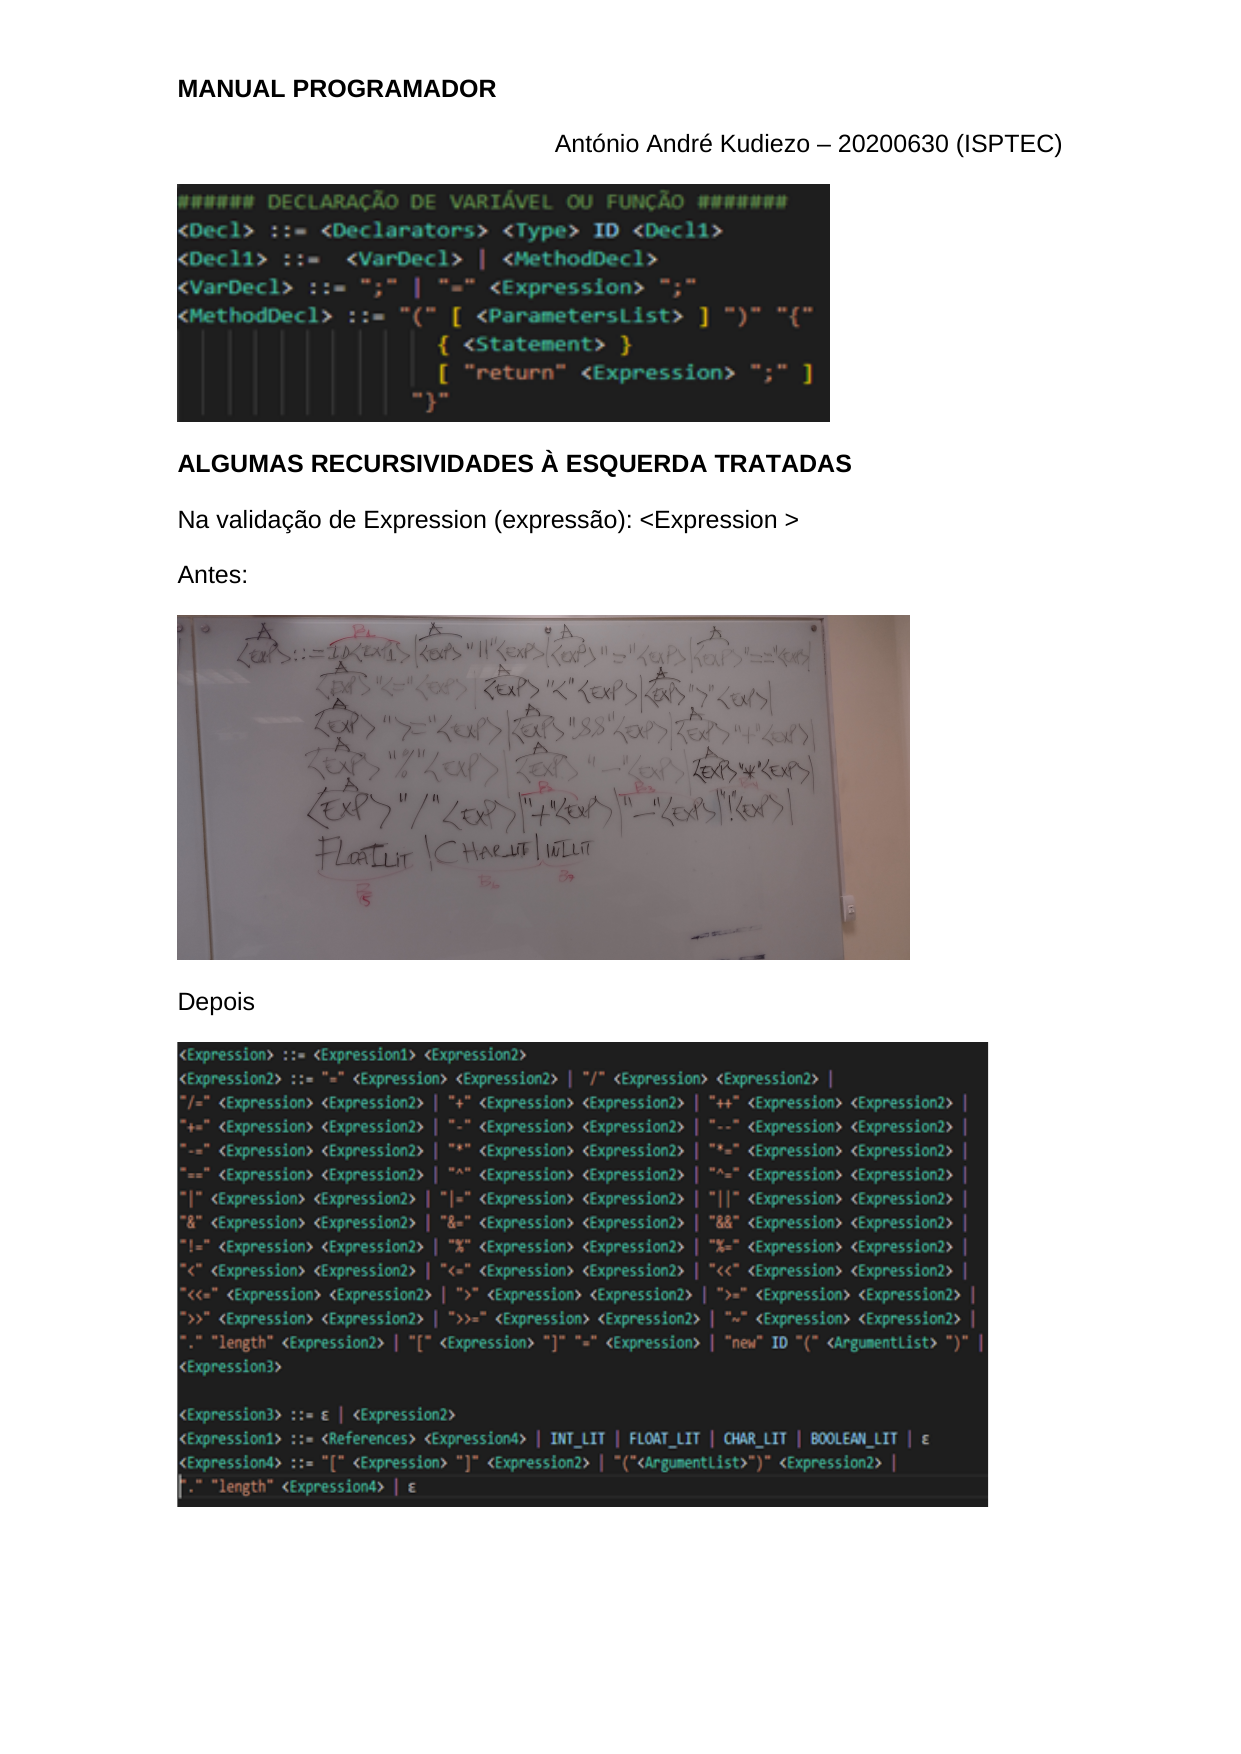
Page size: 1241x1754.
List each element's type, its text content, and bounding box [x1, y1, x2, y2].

text Na validação de Expression (expressão): <Expression > [177, 505, 1063, 533]
text ALGUMAS RECURSIVIDADES À ESQUERDA TRATADAS [177, 449, 1063, 478]
text Depois [177, 987, 1063, 1015]
text Antes: [177, 560, 1063, 589]
picture [177, 615, 910, 960]
picture [177, 1042, 989, 1507]
picture [177, 184, 830, 422]
